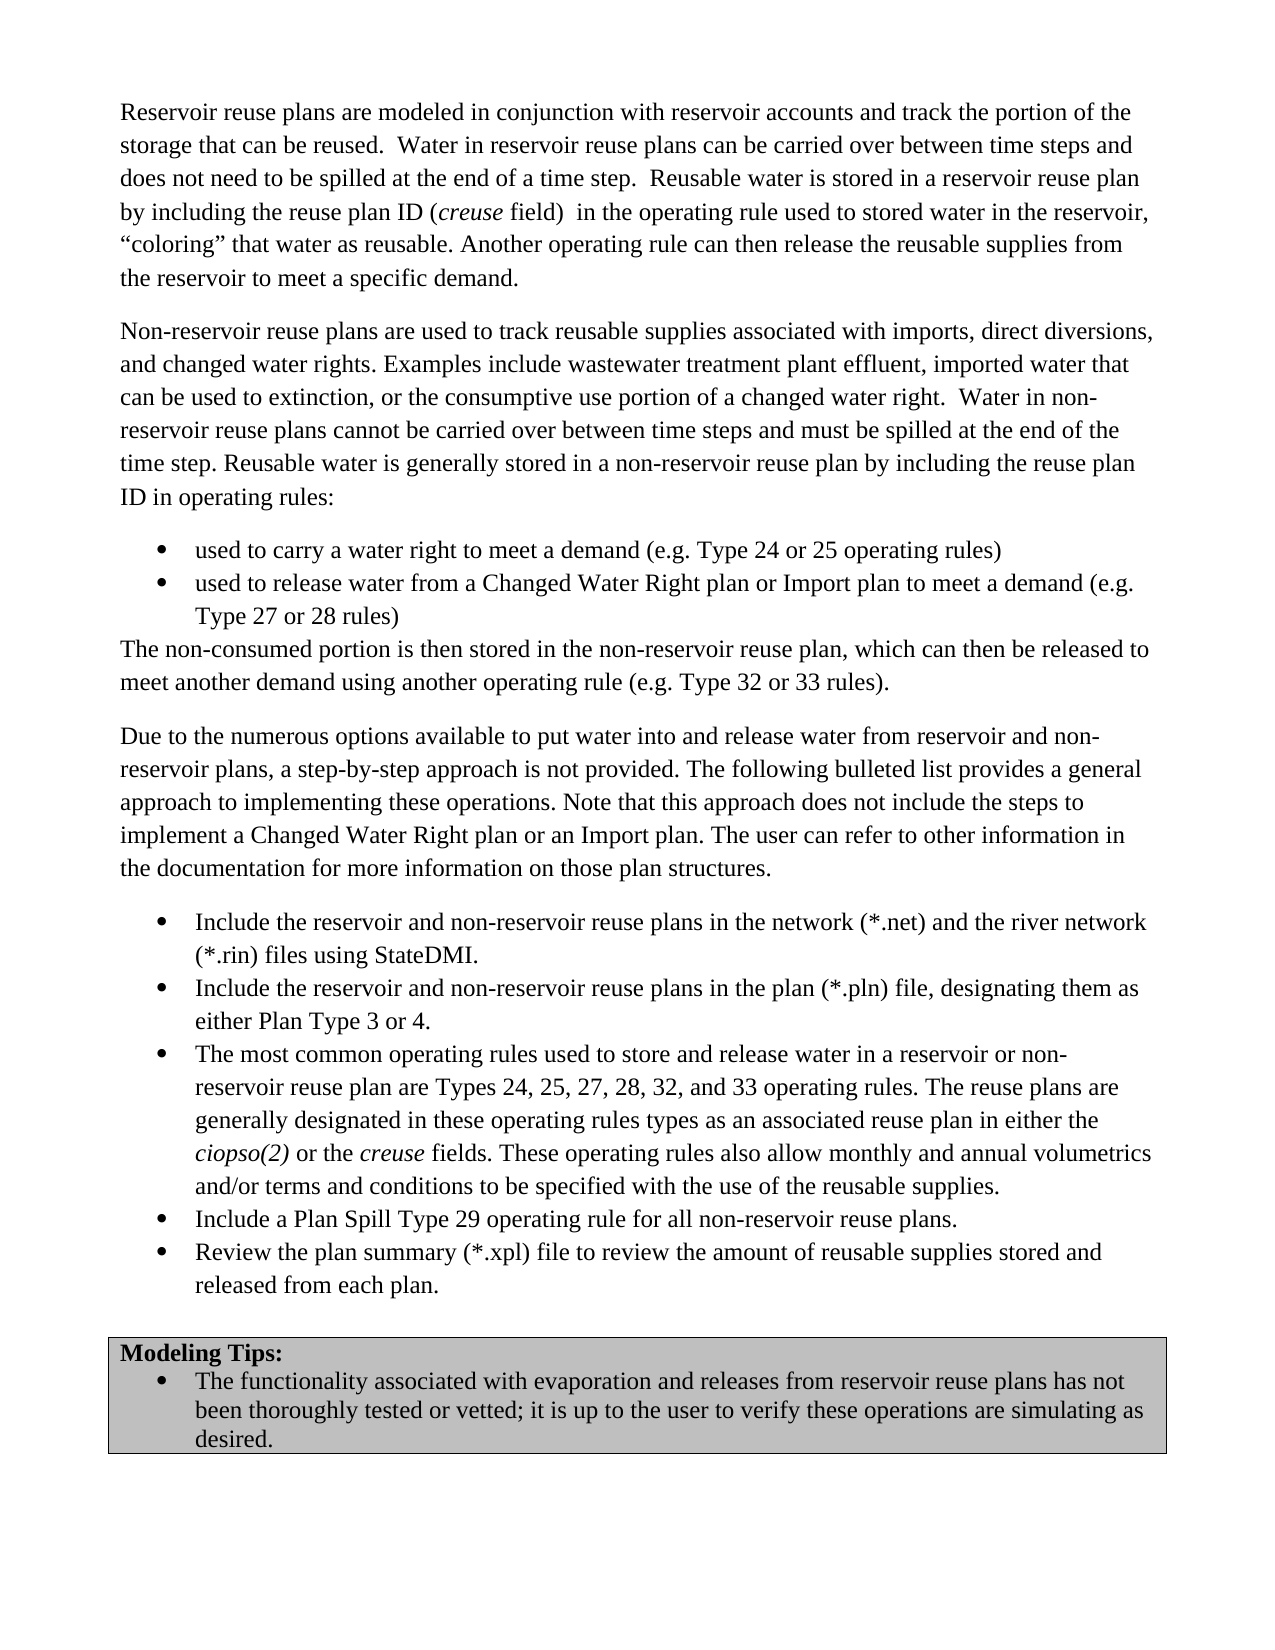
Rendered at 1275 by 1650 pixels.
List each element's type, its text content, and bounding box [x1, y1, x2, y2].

list Include the reservoir and non-reservoir reuse plans in the network (*.net) and the river network (*.rin) files using StateDMI. [157, 907, 1155, 969]
list Include a Plan Spill Type 29 operating rule for all non-reservoir reuse plans. [157, 1204, 1155, 1233]
list used to release water from a Changed Water Right plan or Import plan to meet a demand (e.g. Type 27 or 28 rules) [157, 568, 1155, 630]
text Non-reservoir reuse plans are used to track reusable supplies associated with imports, direct diversions, and changed water rights. Examples include wastewater treatment plant effluent, imported water that can be used to extinction, or the consumptive use portion of a changed water right. Water in non-reservoir reuse plans cannot be carried over between time steps and must be spilled at the end of the time step. Reusable water is generally stored in a non-reservoir reuse plan by including the reuse plan ID in operating rules: [120, 316, 1155, 510]
text Due to the numerous options available to put water into and release water from reservoir and non-reservoir plans, a step-by-step approach is not provided. The following bulleted list provides a general approach to implementing these operations. Note that this approach does not include the steps to implement a Changed Water Right plan or an Import plan. The user can refer to other information in the documentation for more information on those plan structures. [120, 721, 1155, 882]
text The non-consumed portion is then stored in the non-reservoir reuse plan, which can then be released to meet another demand using another operating rule (e.g. Type 32 or 33 rules). [120, 634, 1155, 696]
text Reservoir reuse plans are modeled in conjunction with reservoir accounts and track the portion of the storage that can be reused. Water in reservoir reuse plans can be carried over between time steps and does not need to be spilled at the end of a time step. Reusable water is stored in a reservoir reuse plan by including the reuse plan ID (creuse field) in the operating rule used to stored water in the reservoir, “coloring” that water as reusable. Another operating rule can then release the reusable supplies from the reservoir to meet a specific demand. [120, 97, 1155, 291]
table_header Modeling Tips: The functionality associated with evaporation and releases from reservoir reuse plans has not been thoroughly tested or vetted; it is up to the user to verify these operations are simulating as desired. [109, 1338, 1166, 1453]
list used to carry a water right to meet a demand (e.g. Type 24 or 25 operating rules) [157, 535, 1155, 564]
list Review the plan summary (*.xpl) file to review the amount of reusable supplies stored and released from each plan. [157, 1237, 1155, 1299]
list Include the reservoir and non-reservoir reuse plans in the plan (*.pln) file, designating them as either Plan Type 3 or 4. [157, 973, 1155, 1035]
list The most common operating rules used to store and release water in a reservoir or non-reservoir reuse plan are Types 24, 25, 27, 28, 32, and 33 operating rules. The reuse plans are generally designated in these operating rules types as an associated reuse plan in either the ciopso(2) or the creuse fields. These operating rules also allow monthly and annual volumetrics and/or terms and conditions to be specified with the use of the reusable supplies. [157, 1039, 1155, 1200]
